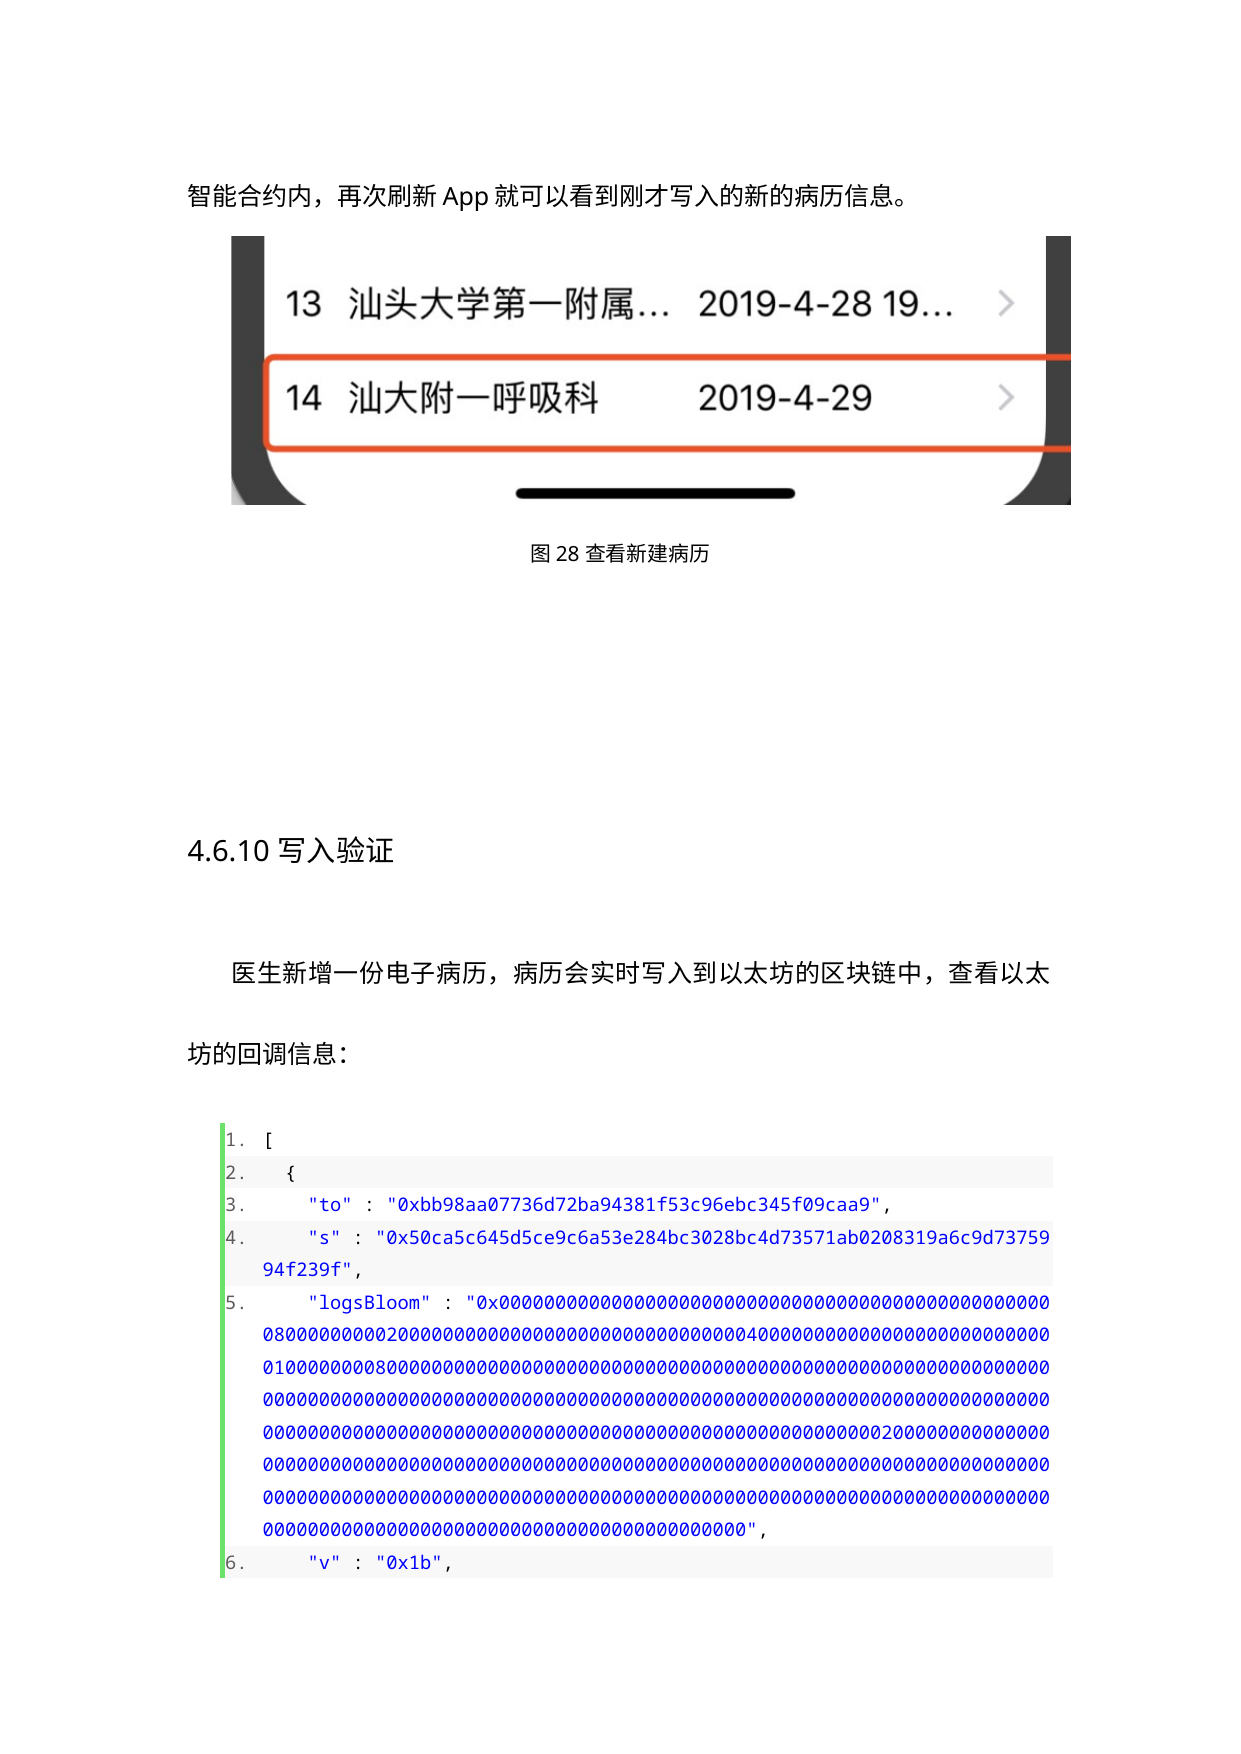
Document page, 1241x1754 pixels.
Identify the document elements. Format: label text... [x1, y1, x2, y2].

list "v" : "0x1b", [225, 1546, 1053, 1578]
subtitle 4.6.10 写入验证 [187, 816, 1053, 881]
picture [231, 236, 1071, 505]
list "s" : "0x50ca5c645d5ce9c6a53e284bc3028bc4d73571ab0208319a6c9d7375994f239f", [225, 1221, 1053, 1286]
list { [225, 1156, 1053, 1188]
list "logsBloom" : "0x00000000000000000000000000000000000000000000000000800000000020000000000000000000000000000000400000000000000000000000000010000000080000000000000000000000000000000000000000000000000000000000000000000000000000000000000000000000000000000000000000000000000000000000000000000000000000000000000000000000000000000000000000200000000000000000000000000000000000000000000000000000000000000000000000000000000000000000000000000000000000000000000000000000000000000000000000000000000000000000000000000000000000000000000000000000", [225, 1286, 1053, 1546]
text 图28 查看新建病历 [187, 536, 1053, 568]
list "to" : "0xbb98aa07736d72ba94381f53c96ebc345f09caa9", [225, 1188, 1053, 1221]
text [187, 162, 1053, 227]
list [ [225, 1123, 1053, 1156]
text 医生新增一份电子病历，病历会实时写入到以太坊的区块链中，查看以太坊的回调信息： [187, 939, 1053, 1085]
